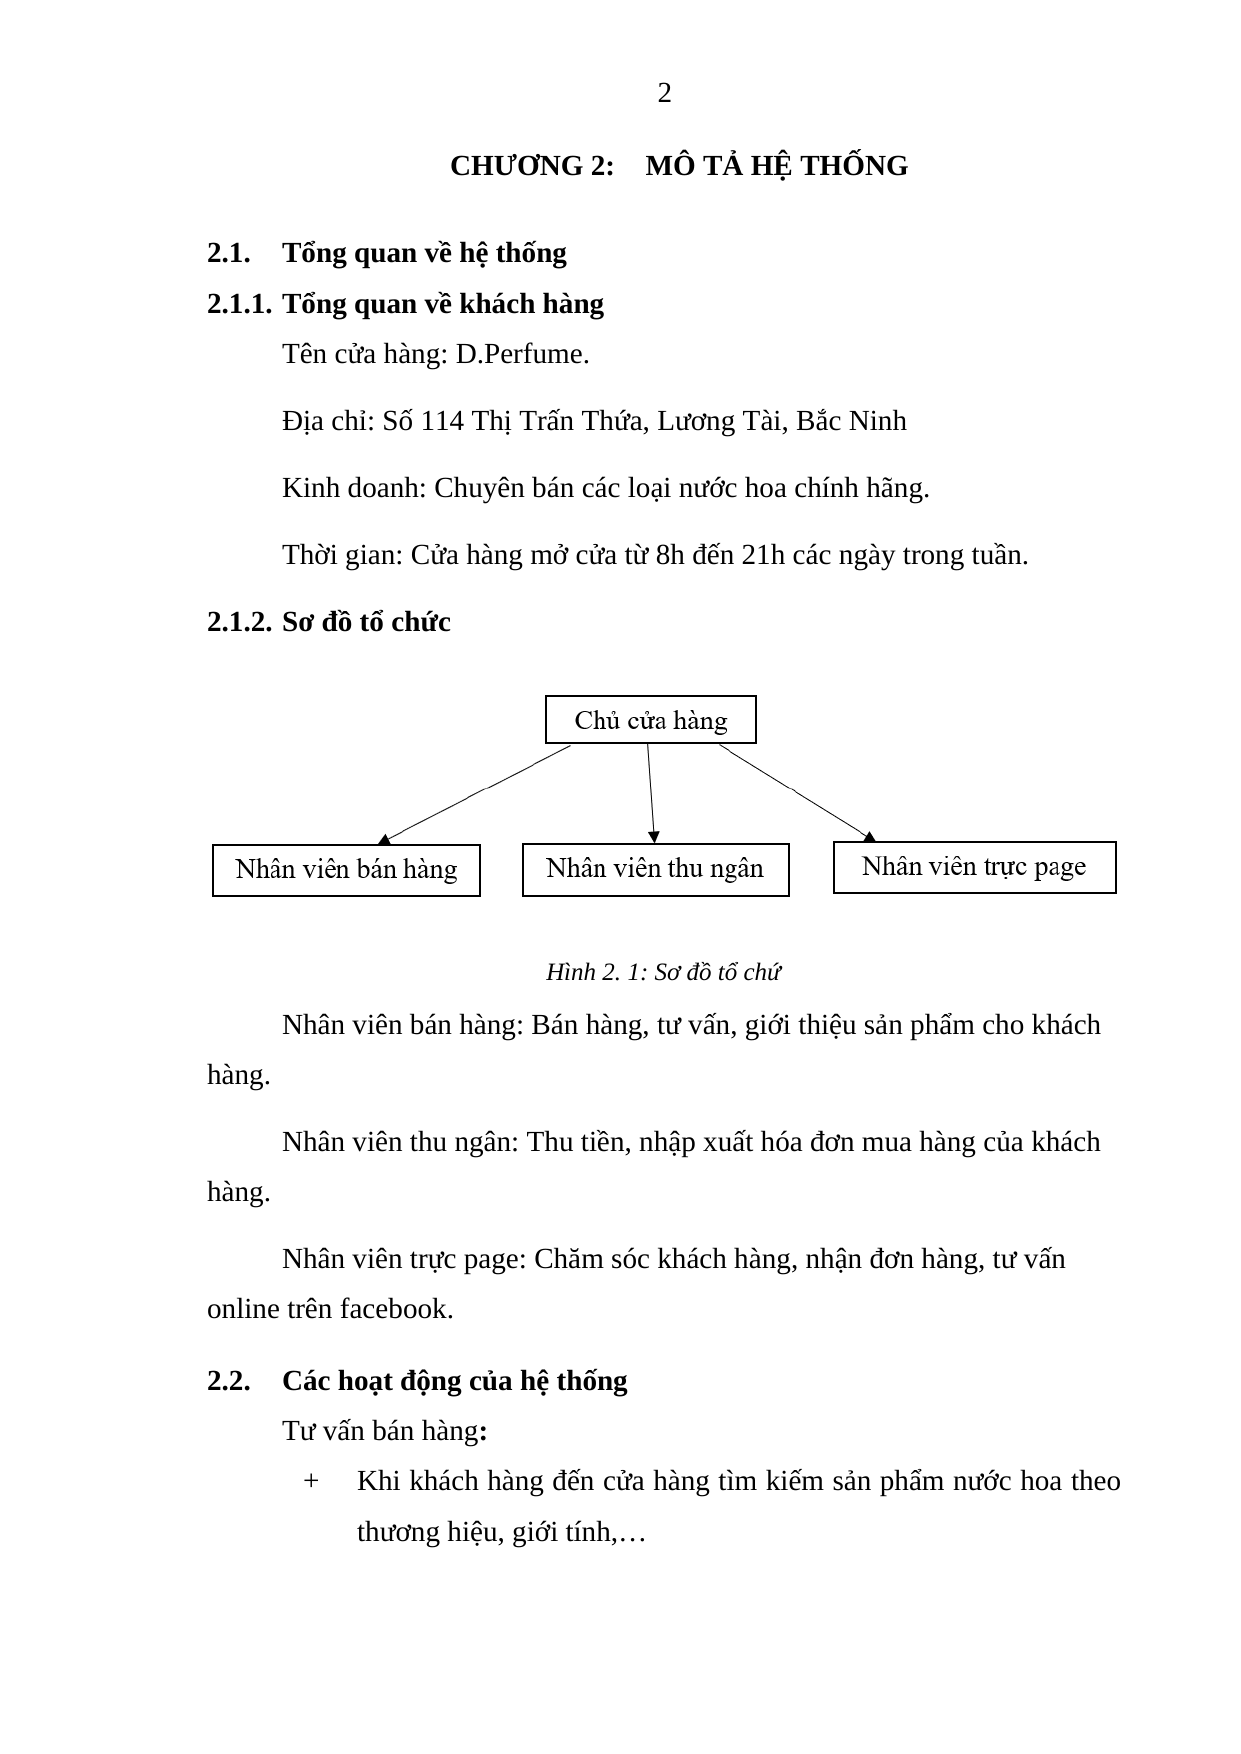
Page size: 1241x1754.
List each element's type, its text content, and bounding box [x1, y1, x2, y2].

subtitle Các hoạt động của hệ thống [207, 1363, 1122, 1396]
text Địa chỉ: Số 114 Thị Trấn Thứa, Lương Tài, Bắc Ninh [207, 403, 1122, 437]
text Thời gian: Cửa hàng mở cửa từ 8h đến 21h các ngày trong tuần. [207, 537, 1122, 571]
text Nhân viên bán hàng: Bán hàng, tư vấn, giới thiệu sản phẩm cho khách hàng. [207, 1007, 1122, 1091]
text Hình 2. : Sơ đồ tổ chứ [207, 957, 1122, 986]
subtitle Tổng quan về khách hàng [207, 286, 1122, 319]
subtitle Tổng quan về hệ thống [207, 236, 1122, 269]
list Khi khách hàng đến cửa hàng tìm kiếm sản phẩm nước hoa theo thương hiệu, giới tính,… [319, 1463, 1122, 1547]
subtitle MÔ TẢ HỆ THỐNG [207, 148, 1122, 181]
subtitle Sơ đồ tổ chức [207, 604, 1122, 638]
text Tên cửa hàng: D.Perfume. [207, 336, 1122, 370]
text Nhân viên trực page: Chăm sóc khách hàng, nhận đơn hàng, tư vấn online trên facebook. [207, 1241, 1122, 1325]
picture [206, 654, 1123, 924]
list Tư vấn bán hàng: [207, 1413, 1122, 1447]
text Kinh doanh: Chuyên bán các loại nước hoa chính hãng. [207, 470, 1122, 504]
text Nhân viên thu ngân: Thu tiền, nhập xuất hóa đơn mua hàng của khách hàng. [207, 1124, 1122, 1208]
